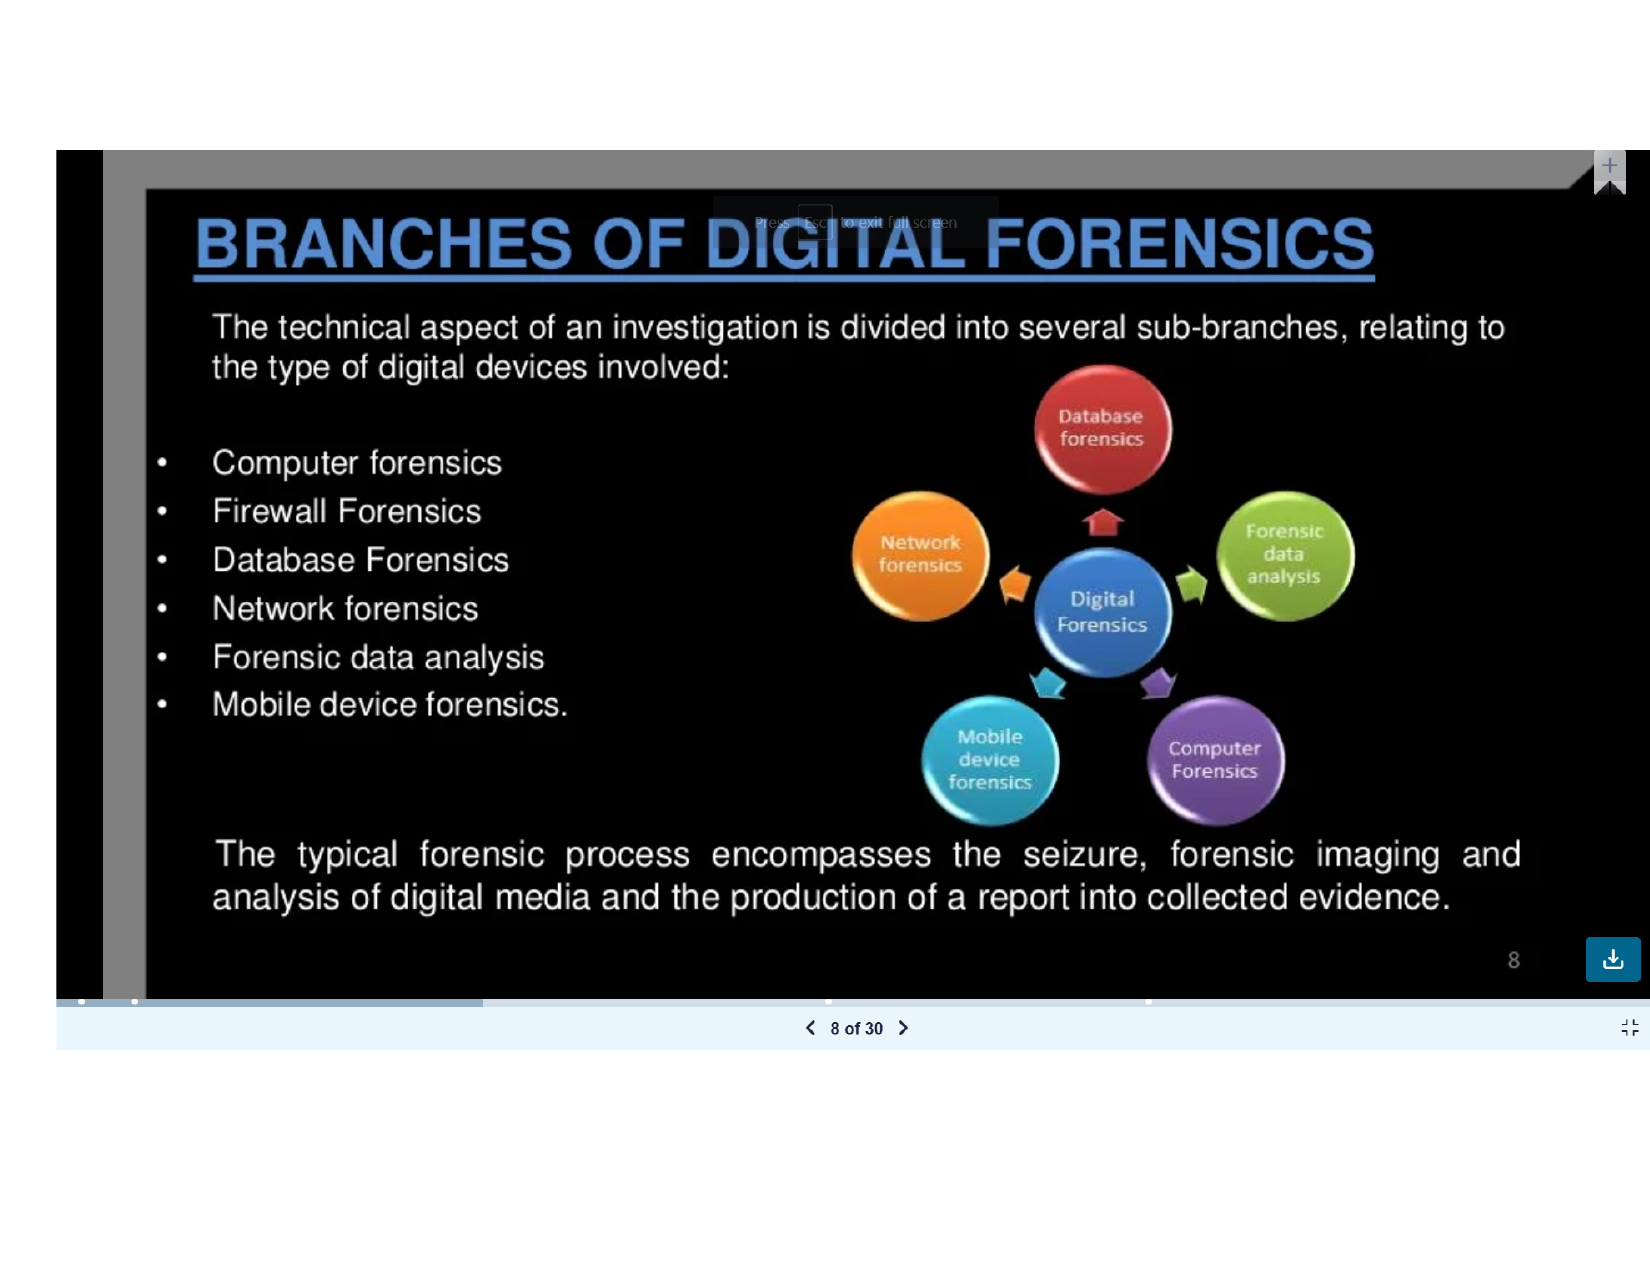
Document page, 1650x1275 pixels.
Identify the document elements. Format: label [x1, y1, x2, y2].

picture [56, 150, 1650, 1050]
